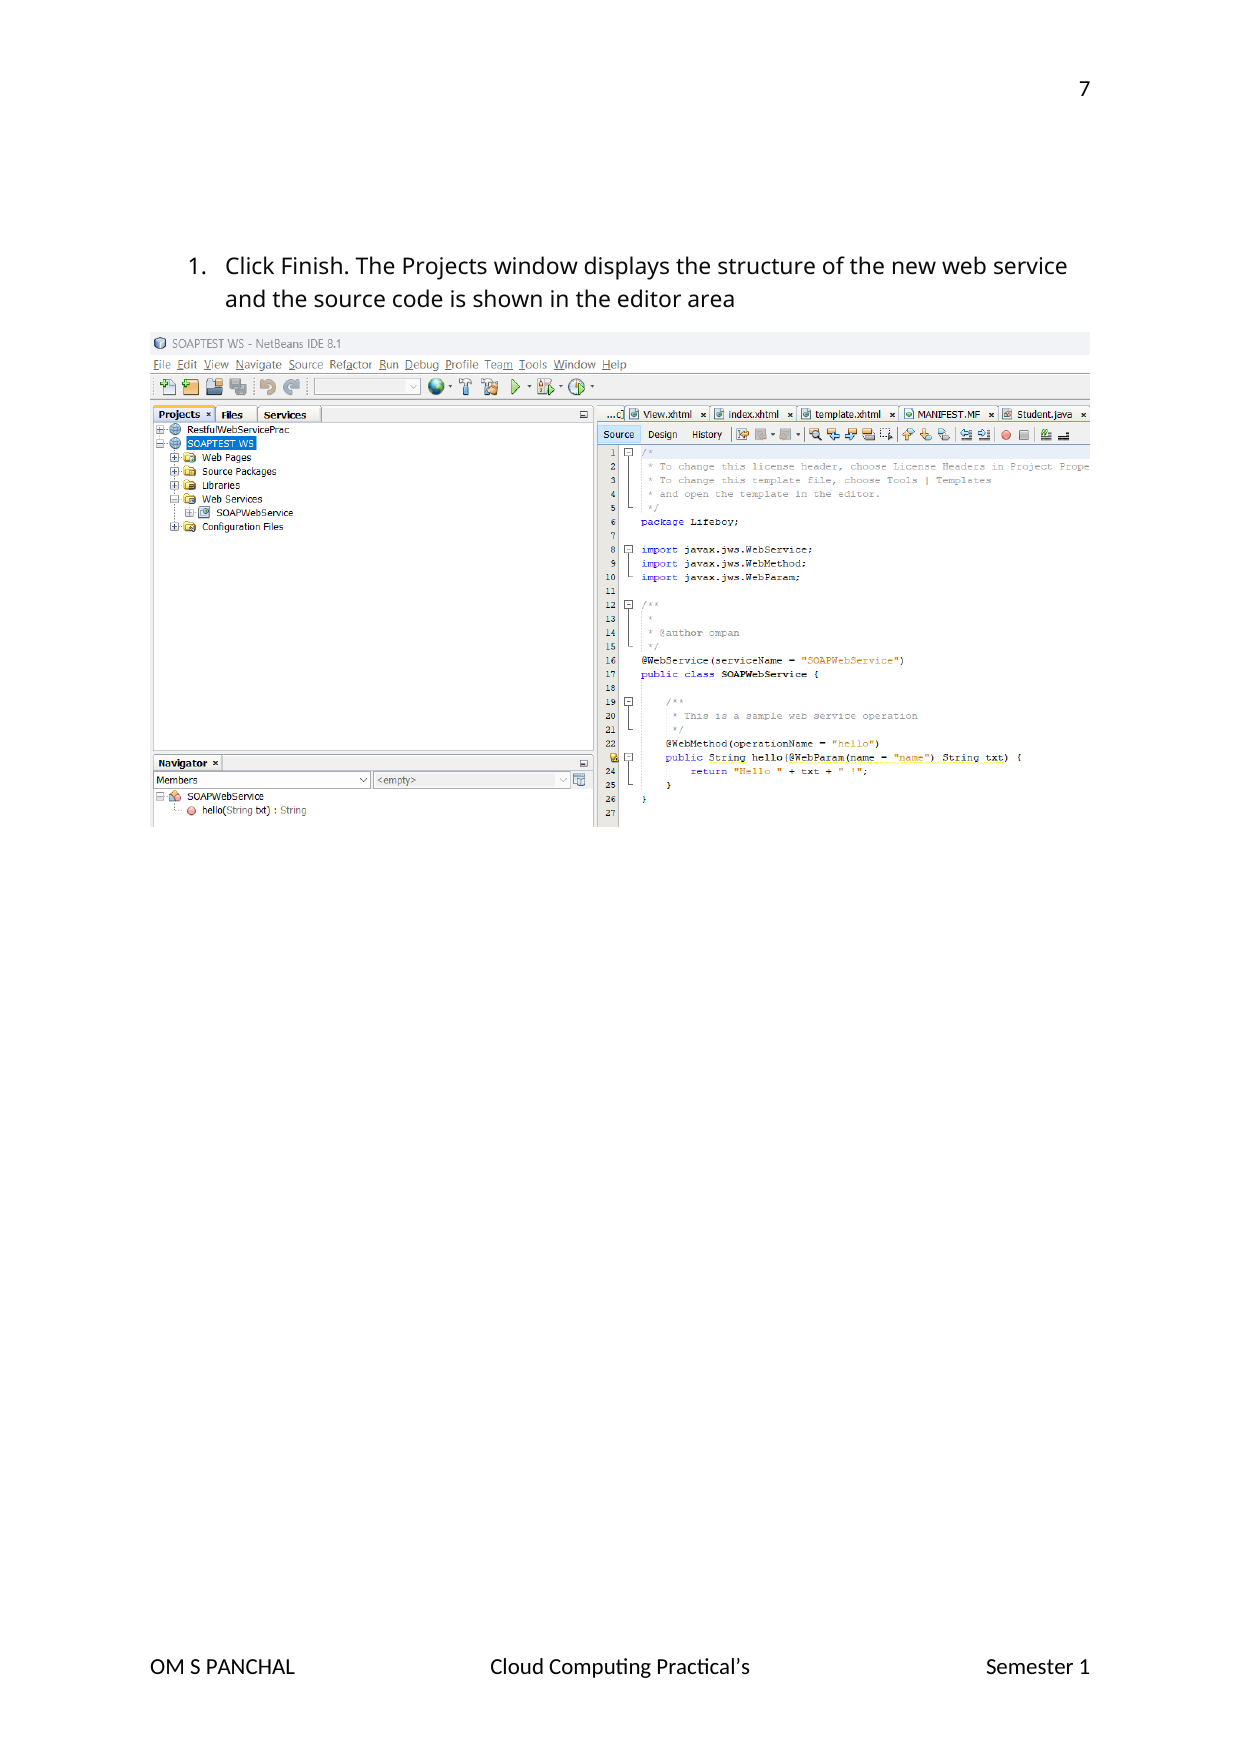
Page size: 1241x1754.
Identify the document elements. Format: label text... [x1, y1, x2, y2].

picture [150, 332, 1090, 827]
list Click Finish. The Projects window displays the structure of the new web service and the source code is shown in the editor area [187, 249, 1090, 314]
